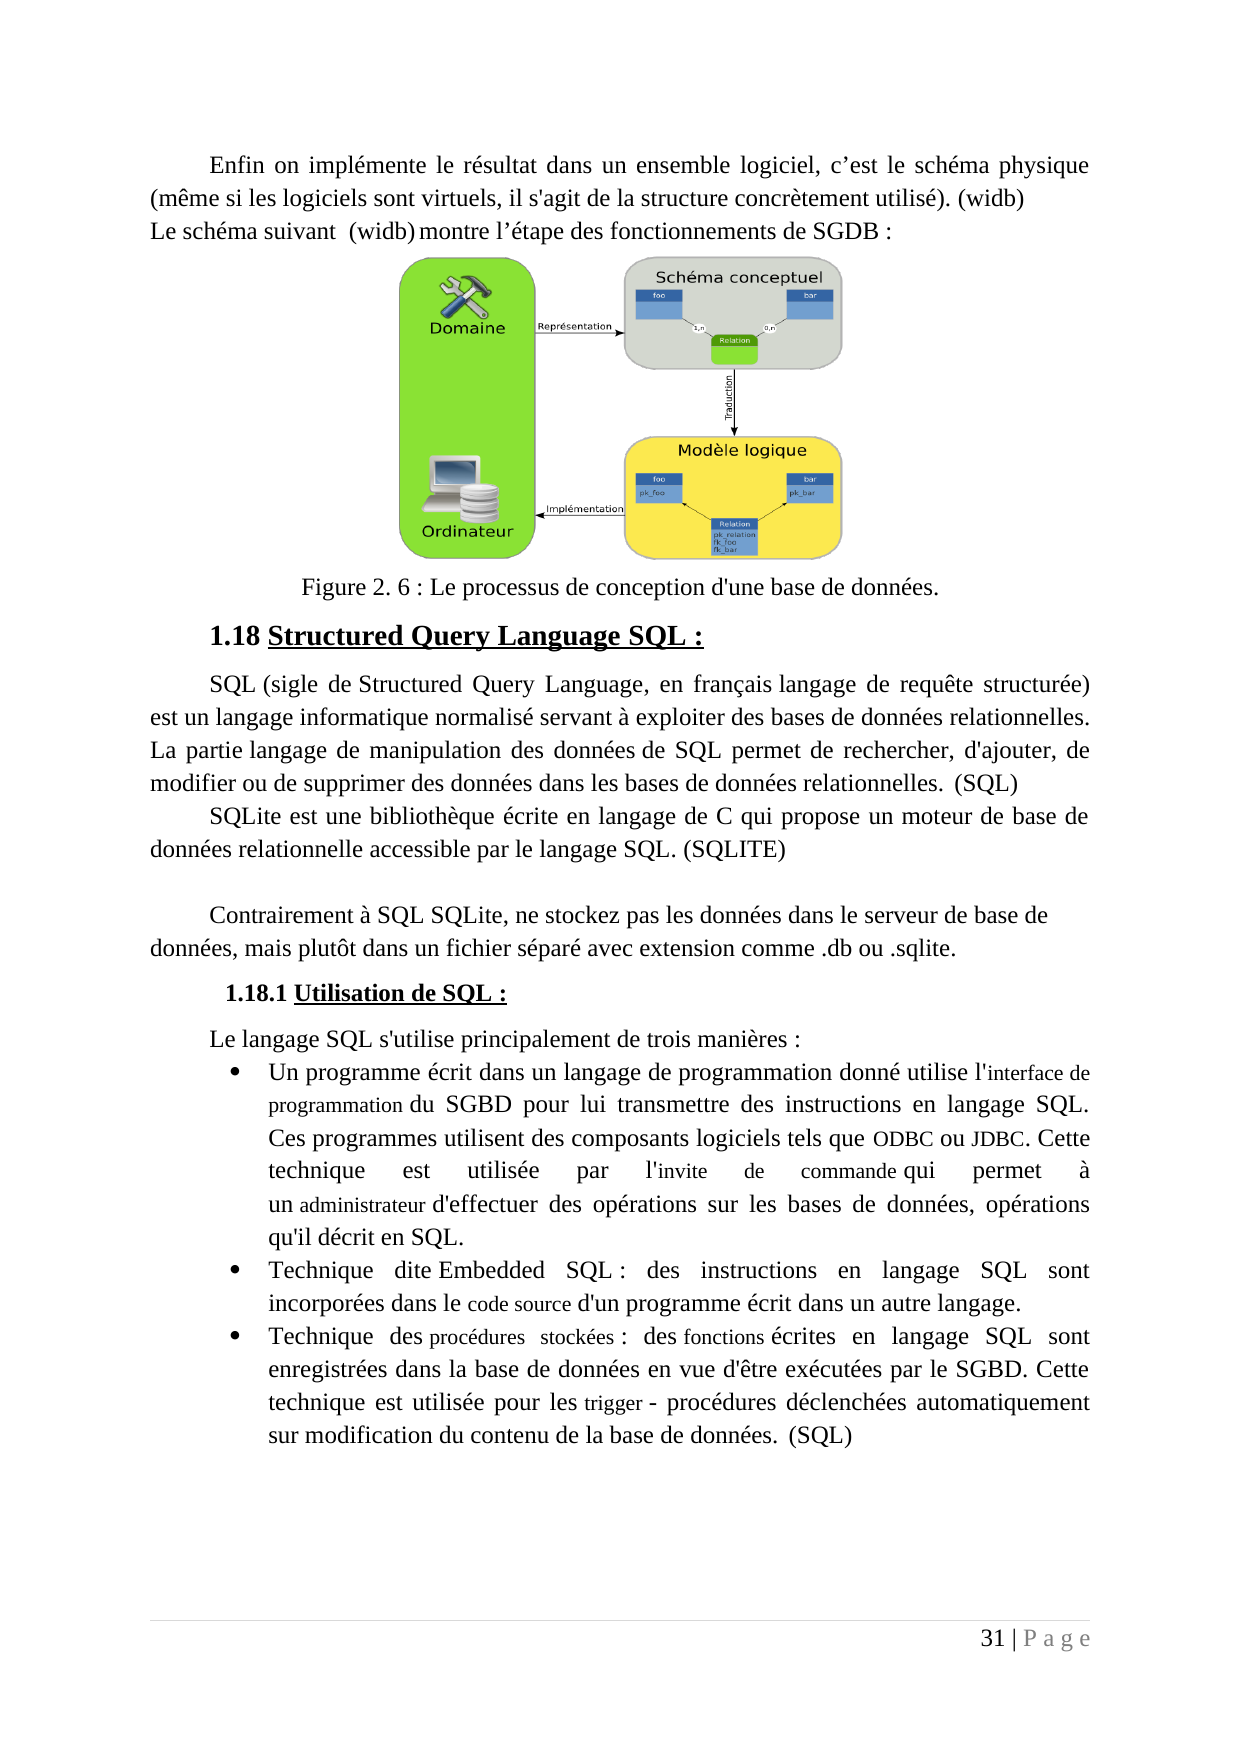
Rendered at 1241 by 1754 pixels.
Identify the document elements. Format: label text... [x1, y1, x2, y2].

list Technique des procédures stockées : des fonctions écrites en langage SQL sont enregistrées dans la base de données en vue d'être exécutées par le SGBD. Cette technique est utilisée pour les trigger - procédures déclenchées automatiquement sur modification du contenu de la base de données. [231, 1321, 1090, 1448]
text Le schéma suivant montre l’étape des fonctionnements de SGDB : [150, 216, 1090, 245]
list Technique dite Embedded SQL : des instructions en langage SQL sont incorporées dans le code source d'un programme écrit dans un autre langage. [231, 1255, 1090, 1316]
text Contrairement à SQL SQLite, ne stockez pas les données dans le serveur de base de données, mais plutôt dans un fichier séparé avec extension comme .db ou .sqlite. [150, 900, 1090, 962]
list Un programme écrit dans un langage de programmation donné utilise l'interface de programmation du SGBD pour lui transmettre des instructions en langage SQL. Ces programmes utilisent des composants logiciels tels que ODBC ou JDBC. Cette technique est utilisée par l'invite de commande qui permet à un administrateur d'effectuer des opérations sur les bases de données, opérations qu'il décrit en SQL. [231, 1057, 1090, 1250]
text Utilisation de SQL : [225, 978, 1090, 1007]
text SQL (sigle de Structured Query Language, en français langage de requête structurée) est un langage informatique normalisé servant à exploiter des bases de données relationnelles. La partie langage de manipulation des données de SQL permet de rechercher, d'ajouter, de modifier ou de supprimer des données dans les bases de données relationnelles. [150, 764, 1090, 797]
text SQL (sigle de Structured Query Language, en français langage de requête structurée) est un langage informatique normalisé servant à exploiter des bases de données relationnelles. La partie langage de manipulation des données de SQL permet de rechercher, d'ajouter, de modifier ou de supprimer des données dans les bases de données relationnelles. [150, 669, 1090, 702]
picture [386, 249, 854, 568]
text Structured Query Language SQL : [209, 618, 1090, 651]
text Enfin on implémente le résultat dans un ensemble logiciel, c’est le schéma physique (même si les logiciels sont virtuels, il s'agit de la structure concrètement utilisé). [150, 150, 1090, 212]
text SQLite est une bibliothèque écrite en langage de C qui propose un moteur de base de données relationnelle accessible par le langage SQL. [150, 801, 1090, 863]
text Le langage SQL s'utilise principalement de trois manières : [150, 1024, 1090, 1053]
